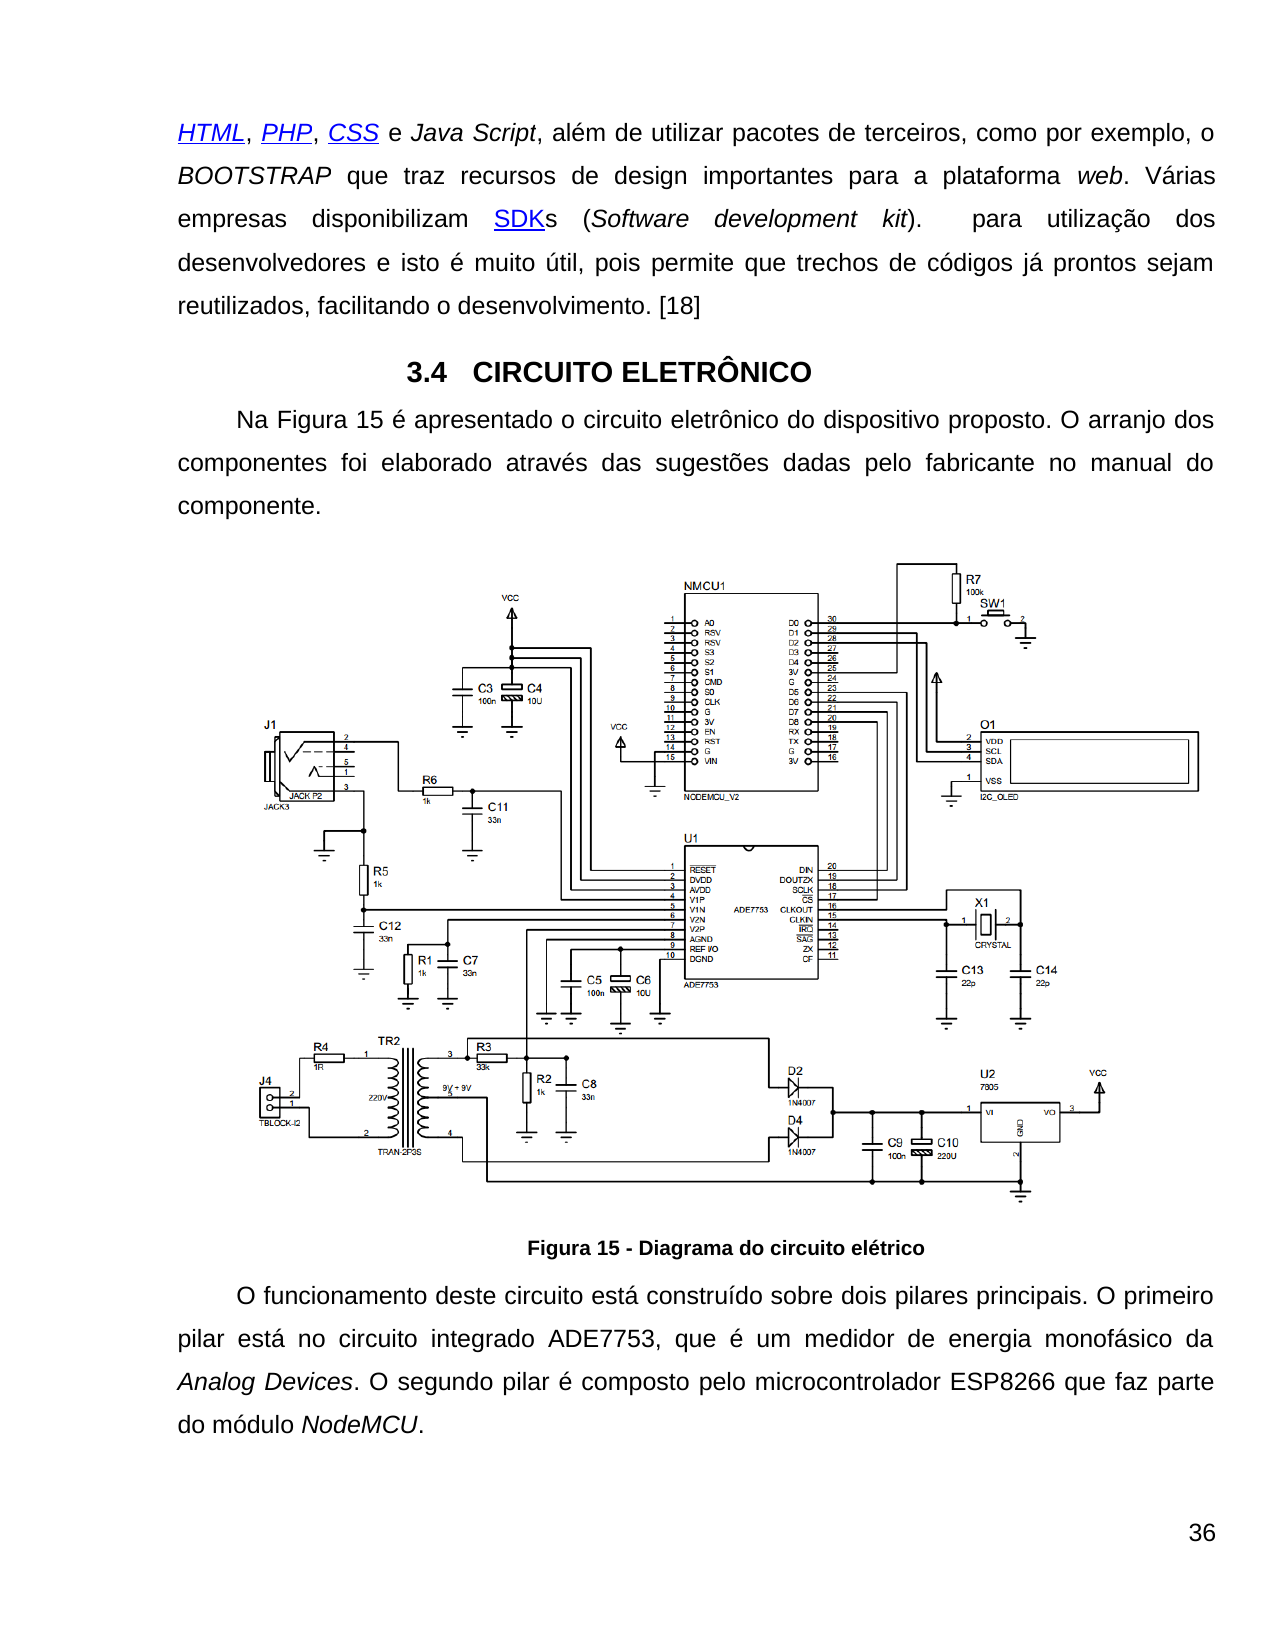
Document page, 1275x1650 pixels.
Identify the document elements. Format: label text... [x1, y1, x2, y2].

text O funcionamento deste circuito está construído sobre dois pilares principais. O primeiro pilar está no circuito integrado ADE7753, que é um medidor de energia monofásico da Analog Devices. O segundo pilar é composto pelo microcontrolador ESP8266 que faz parte do módulo NodeMCU. [177, 1281, 1216, 1439]
text Na Figura 15 é apresentado o circuito eletrônico do dispositivo proposto. O arranjo dos componentes foi elaborado através das sugestões dadas pelo fabricante no manual do componente. [177, 405, 1216, 520]
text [177, 118, 1216, 161]
picture [236, 551, 1217, 1206]
subtitle CIRCUITO ELETRÔNICO [347, 354, 1216, 388]
text Figura 15 - Diagrama do circuito elétrico [177, 1236, 1216, 1260]
